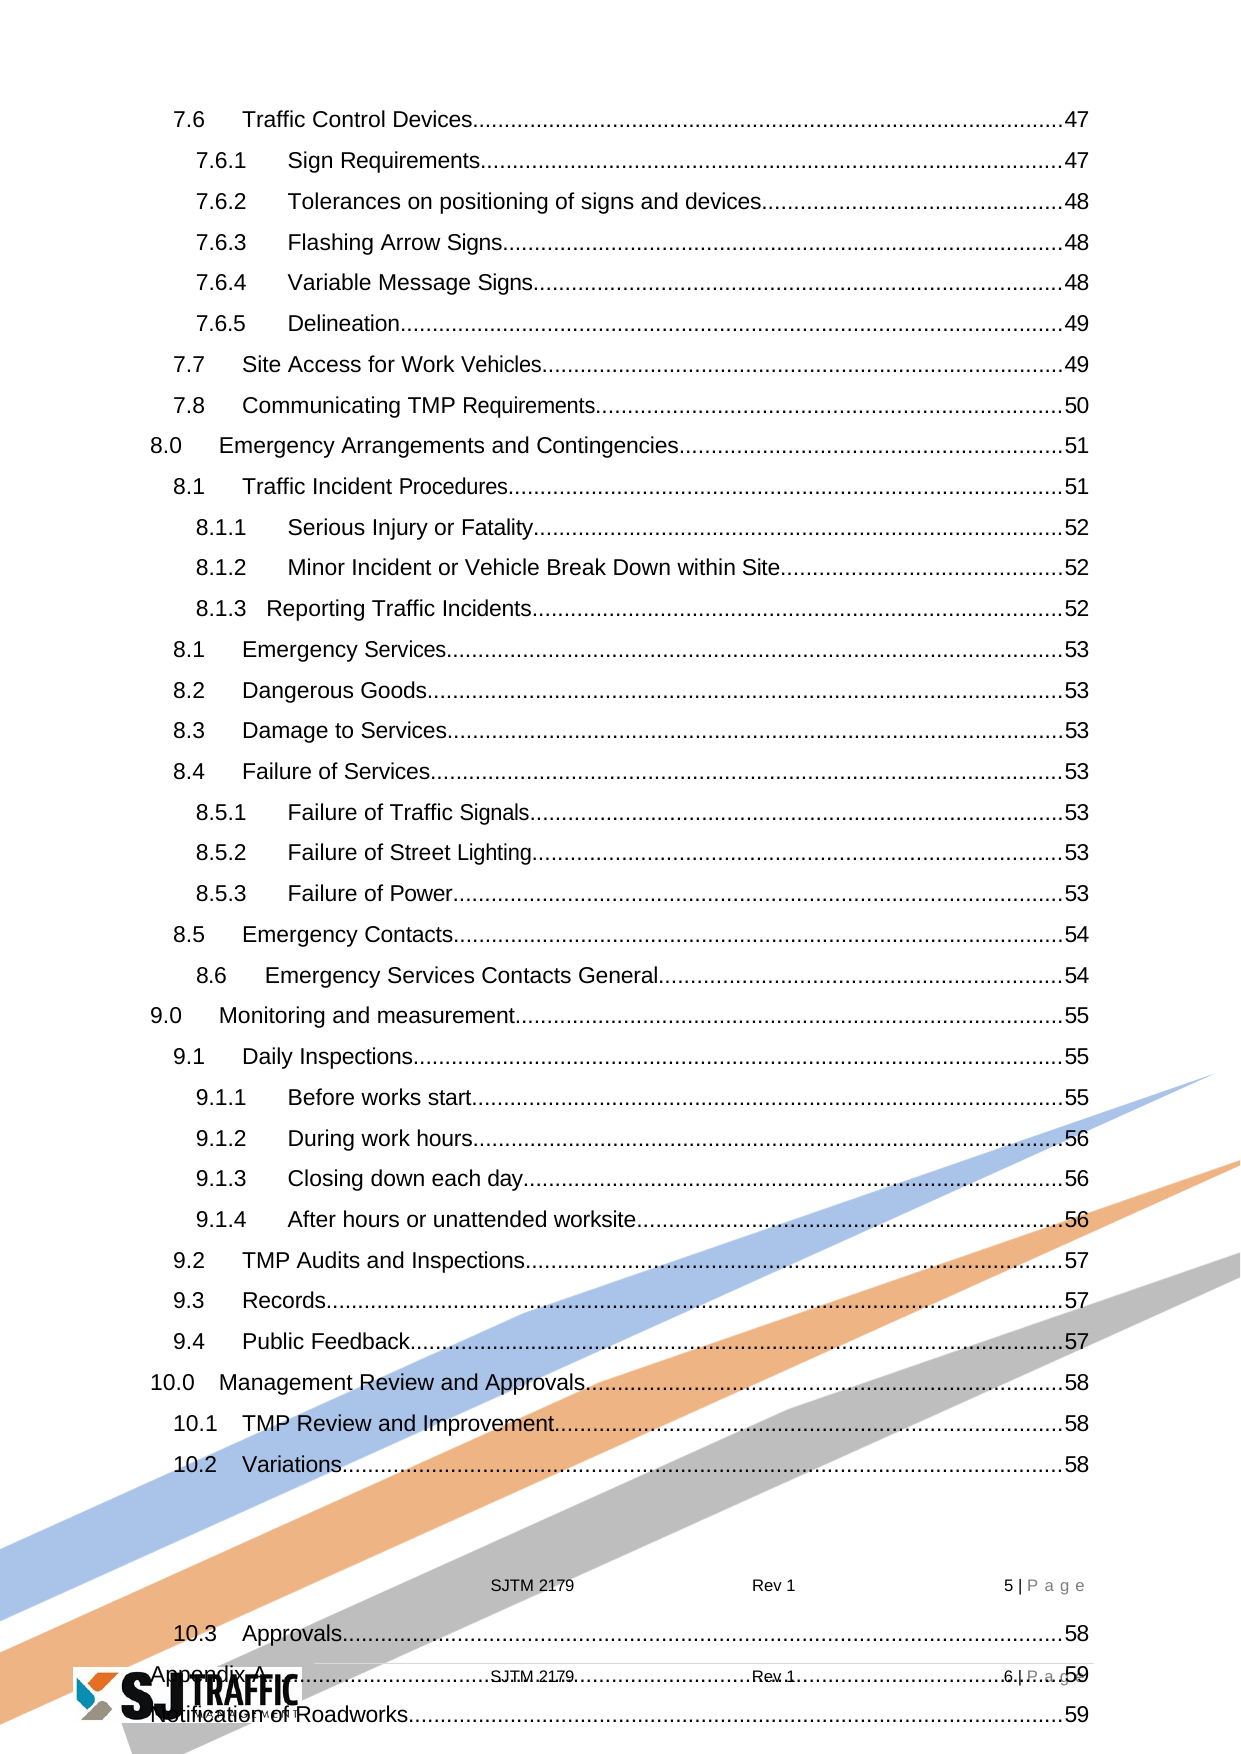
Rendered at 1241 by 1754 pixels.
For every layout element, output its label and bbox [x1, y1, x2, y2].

picture [0, 1073, 1241, 1754]
